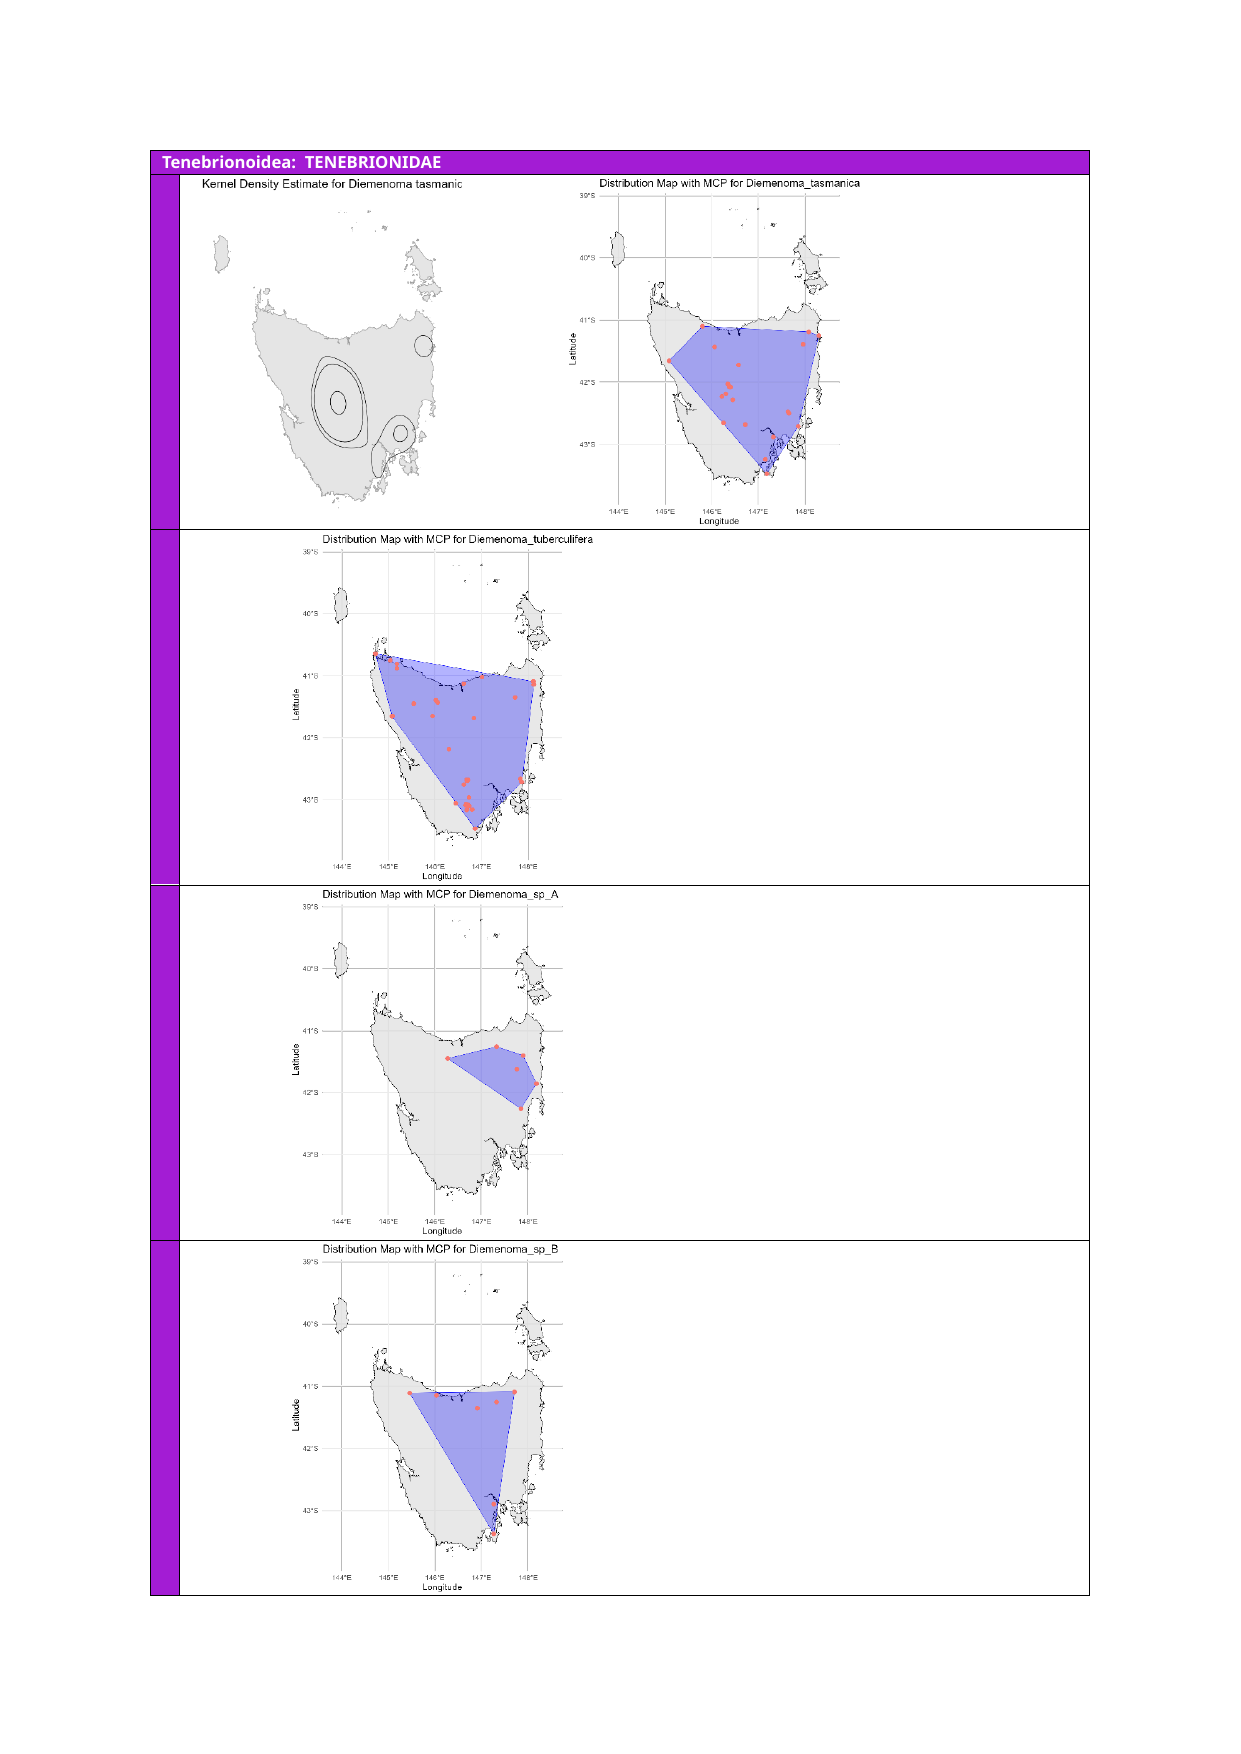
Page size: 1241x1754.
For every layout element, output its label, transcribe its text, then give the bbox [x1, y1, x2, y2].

table_cell [151, 886, 179, 1240]
table_header Tenebrionoidea: TENEBRIONIDAE [151, 151, 1089, 174]
table_cell [664, 886, 1089, 1240]
table_cell [180, 530, 190, 884]
table_cell [664, 530, 1089, 884]
picture [190, 174, 940, 1240]
table_cell [180, 886, 190, 1240]
table_cell [462, 175, 467, 529]
table_cell [180, 175, 190, 529]
table_cell [151, 530, 179, 884]
picture [190, 1241, 664, 1596]
table_cell [180, 1241, 190, 1595]
table_cell [151, 1241, 179, 1595]
table_cell [940, 175, 1089, 529]
table_cell [151, 175, 179, 529]
table_cell [664, 1241, 1089, 1595]
